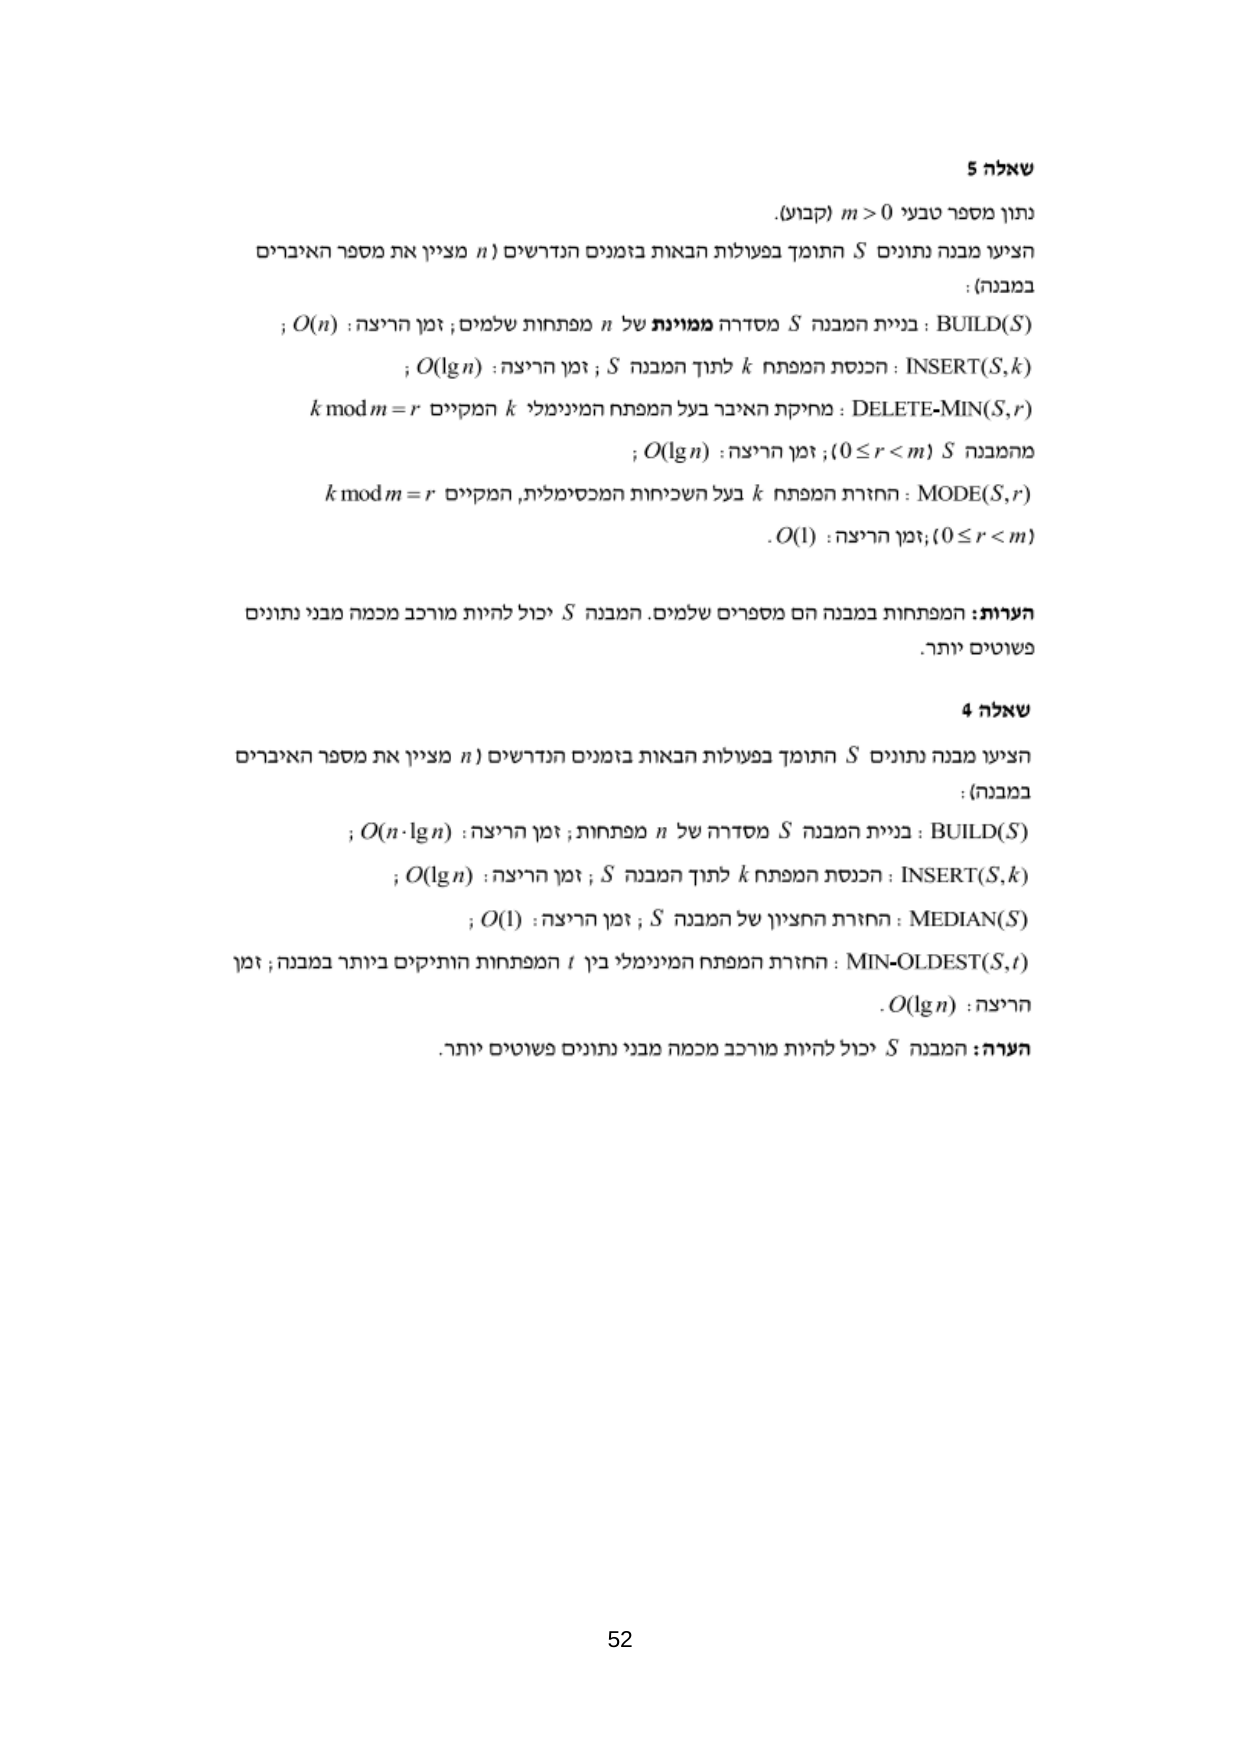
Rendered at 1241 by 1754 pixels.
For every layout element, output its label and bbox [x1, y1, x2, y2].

picture [187, 150, 1053, 670]
picture [204, 688, 1053, 1080]
